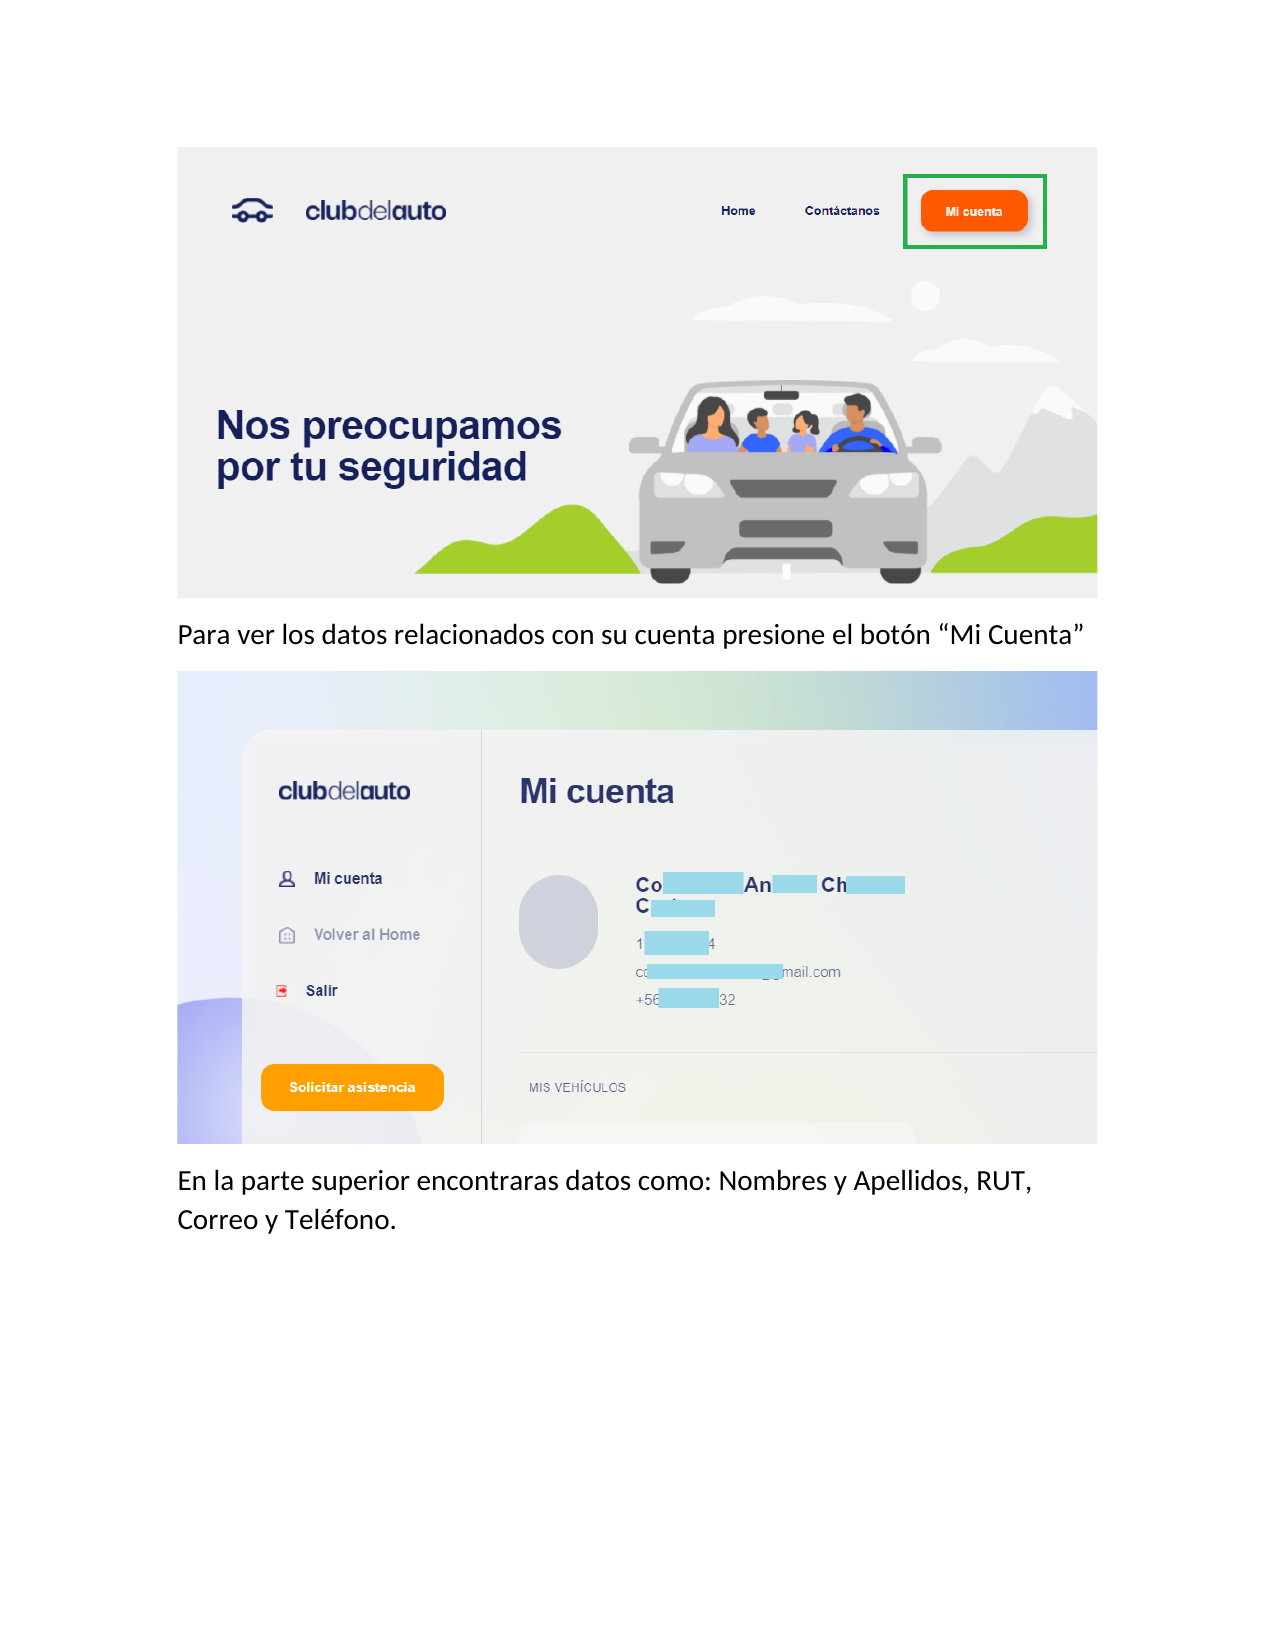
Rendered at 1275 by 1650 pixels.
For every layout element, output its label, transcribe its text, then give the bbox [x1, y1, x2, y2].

text Para ver los datos relacionados con su cuenta presione el botón “Mi Cuenta” [177, 616, 1098, 652]
picture [177, 147, 1098, 598]
picture [177, 671, 1098, 1144]
text En la parte superior encontraras datos como: Nombres y Apellidos, RUT, Correo y Teléfono. [177, 1162, 1098, 1236]
